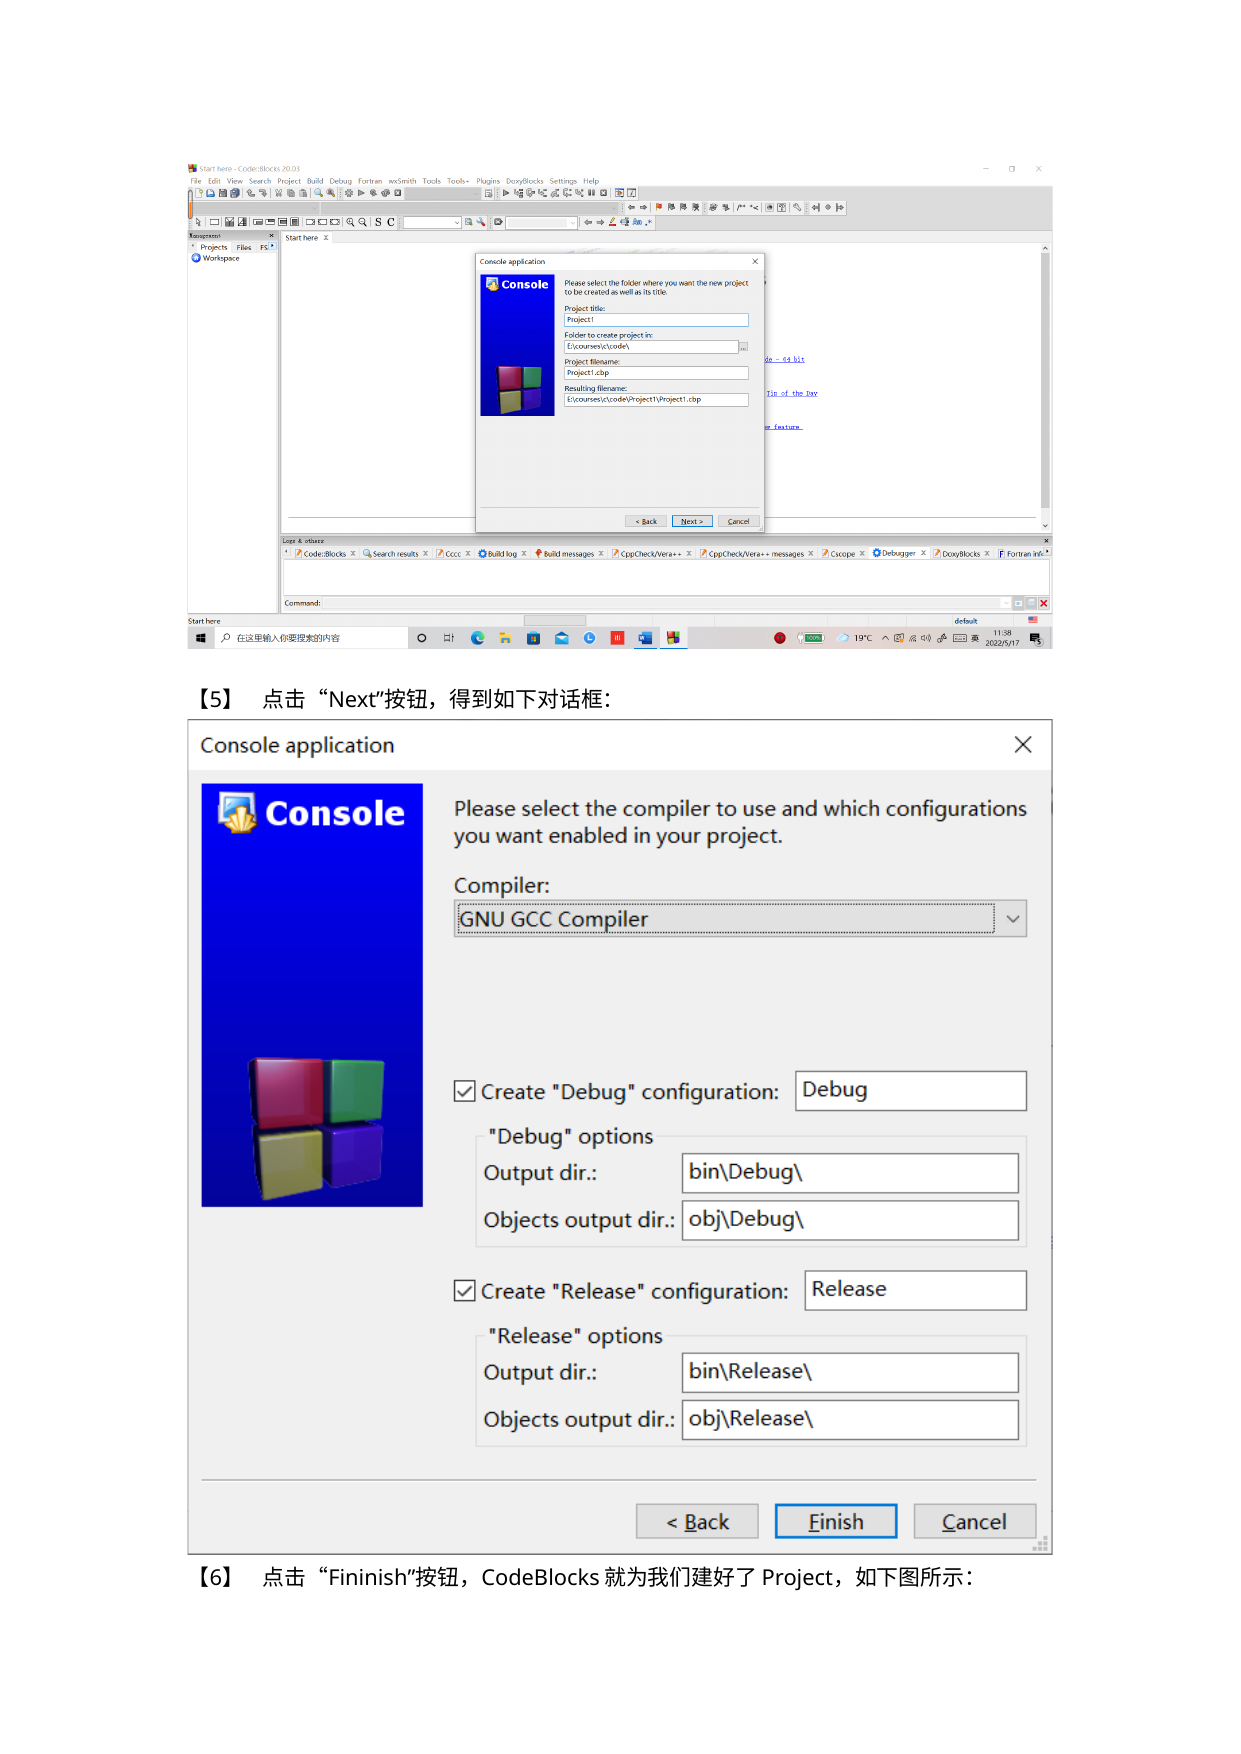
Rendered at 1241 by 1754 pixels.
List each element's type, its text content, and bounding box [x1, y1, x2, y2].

picture [187, 162, 1053, 649]
list 点击“Next”按钮，得到如下对话框： [187, 682, 1053, 714]
list 点击“Fininish”按钮，CodeBlocks就为我们建好了Project，如下图所示： [187, 1559, 1053, 1592]
picture [187, 719, 1053, 1555]
